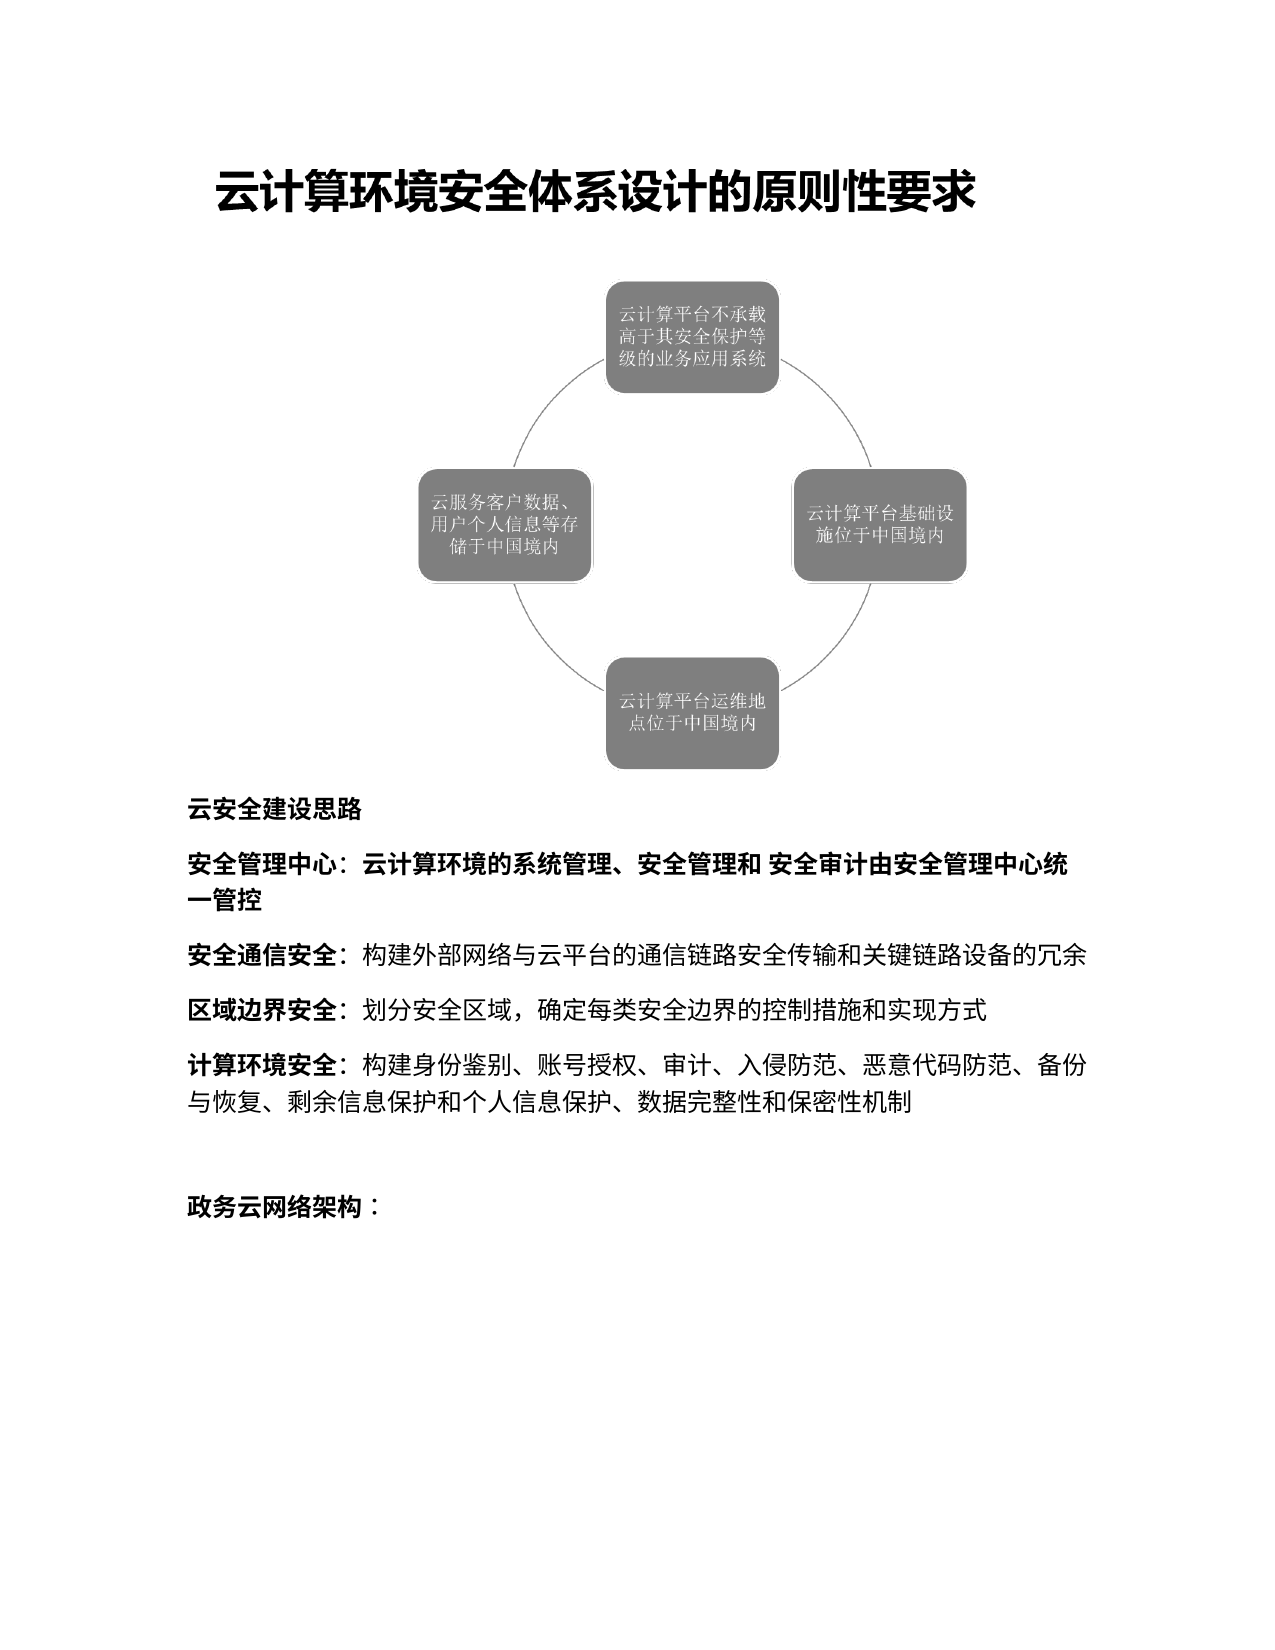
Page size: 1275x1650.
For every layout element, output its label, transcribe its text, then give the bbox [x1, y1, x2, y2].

text 云安全建设思路 [187, 789, 1087, 826]
text 安全管理中心：云计算环境的系统管理、安全管理和 安全审计由安全管理中心统一管控 [187, 844, 1087, 917]
text 区域边界安全：划分安全区域，确定每类安全边界的控制措施和实现方式 [187, 991, 1087, 1027]
text 安全通信安全：构建外部网络与云平台的通信链路安全传输和关键链路设备的冗余 [187, 936, 1087, 972]
picture [187, 150, 1063, 771]
text 政务云网络架构： [187, 1190, 1087, 1224]
text 计算环境安全：构建身份鉴别、账号授权、审计、入侵防范、恶意代码防范、备份与恢复、剩余信息保护和个人信息保护、数据完整性和保密性机制 [187, 1046, 1087, 1118]
